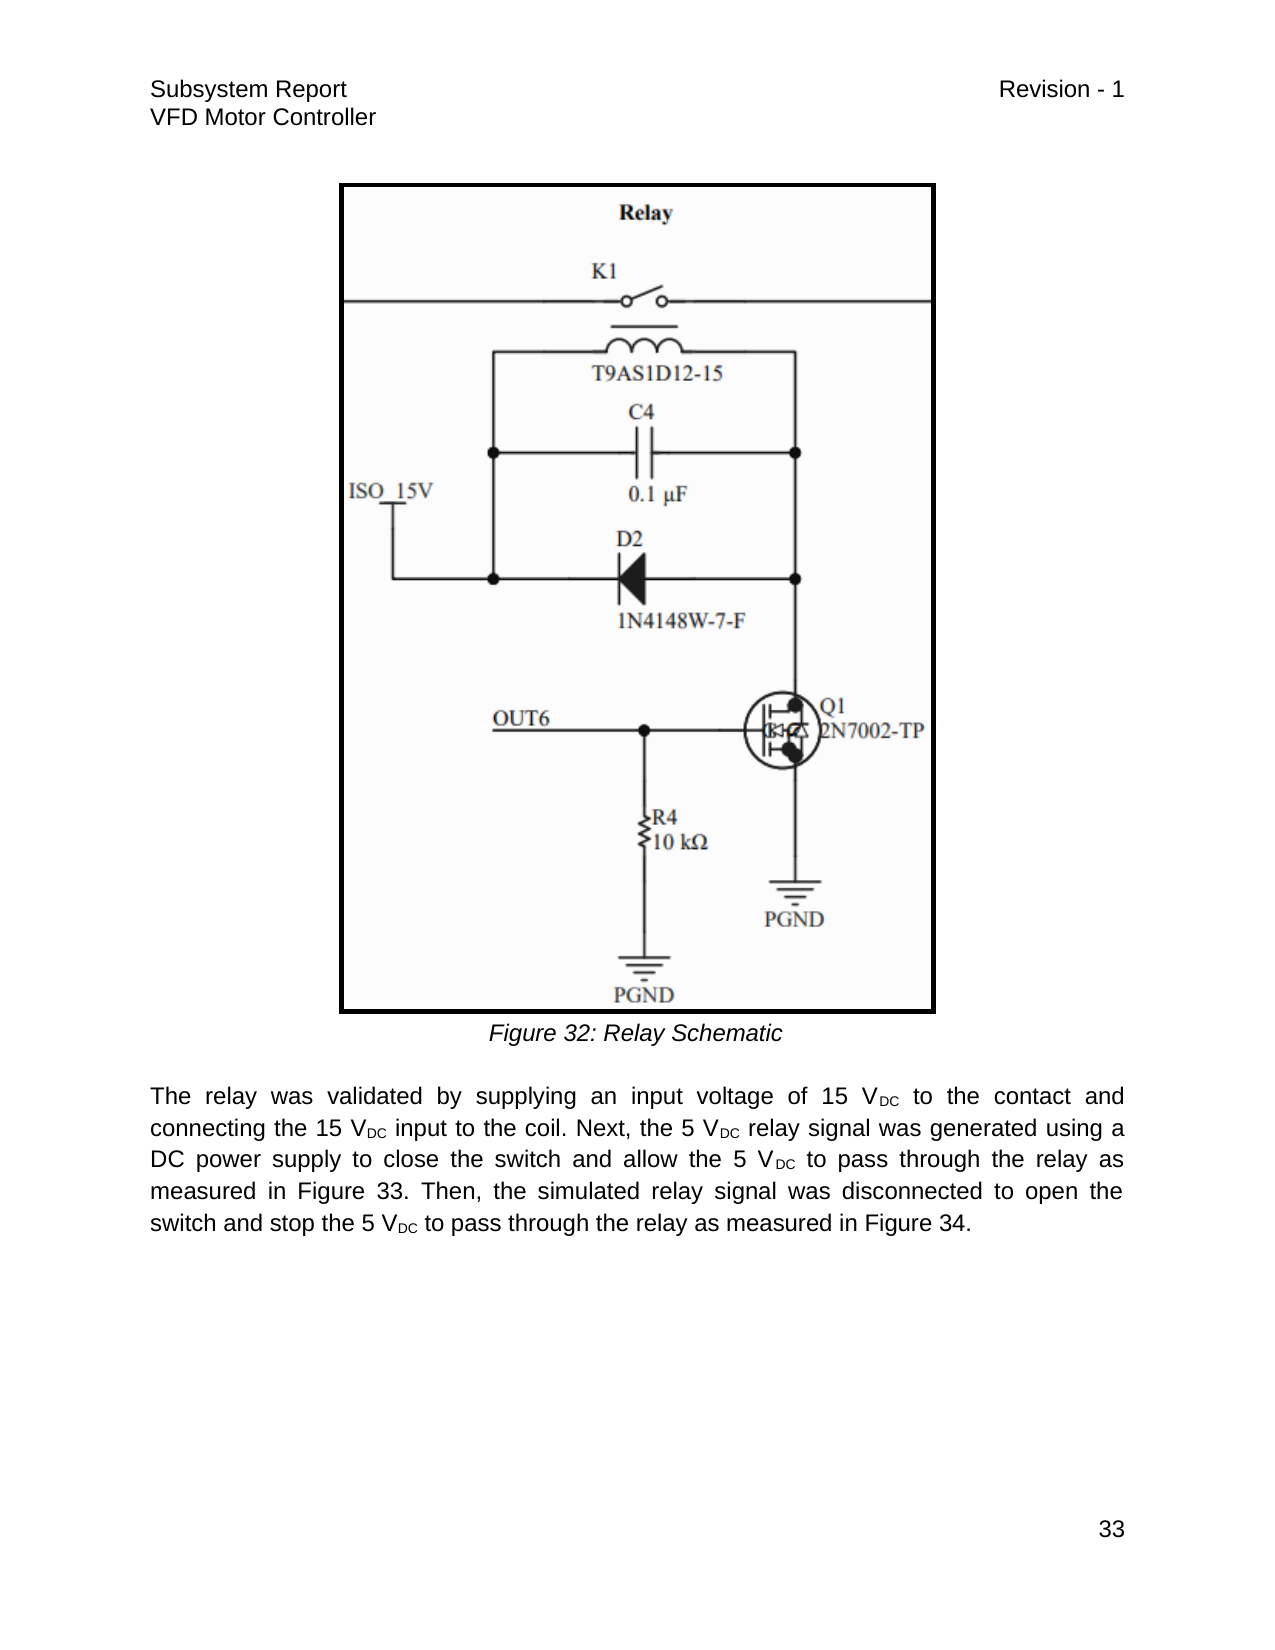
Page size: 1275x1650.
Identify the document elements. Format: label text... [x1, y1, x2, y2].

text Figure 32: Relay Schematic [340, 1019, 934, 1047]
picture [344, 187, 931, 1009]
text The relay was validated by supplying an input voltage of 15 VDC to the contact and connecting the 15 VDC input to the coil. Next, the 5 VDC relay signal was generated using a DC power supply to close the switch and allow the 5 VDC to pass through the relay as measured in Figure 33. Then, the simulated relay signal was disconnected to open the switch and stop the 5 VDC to pass through the relay as measured in Figure 34. [150, 1082, 1125, 1236]
